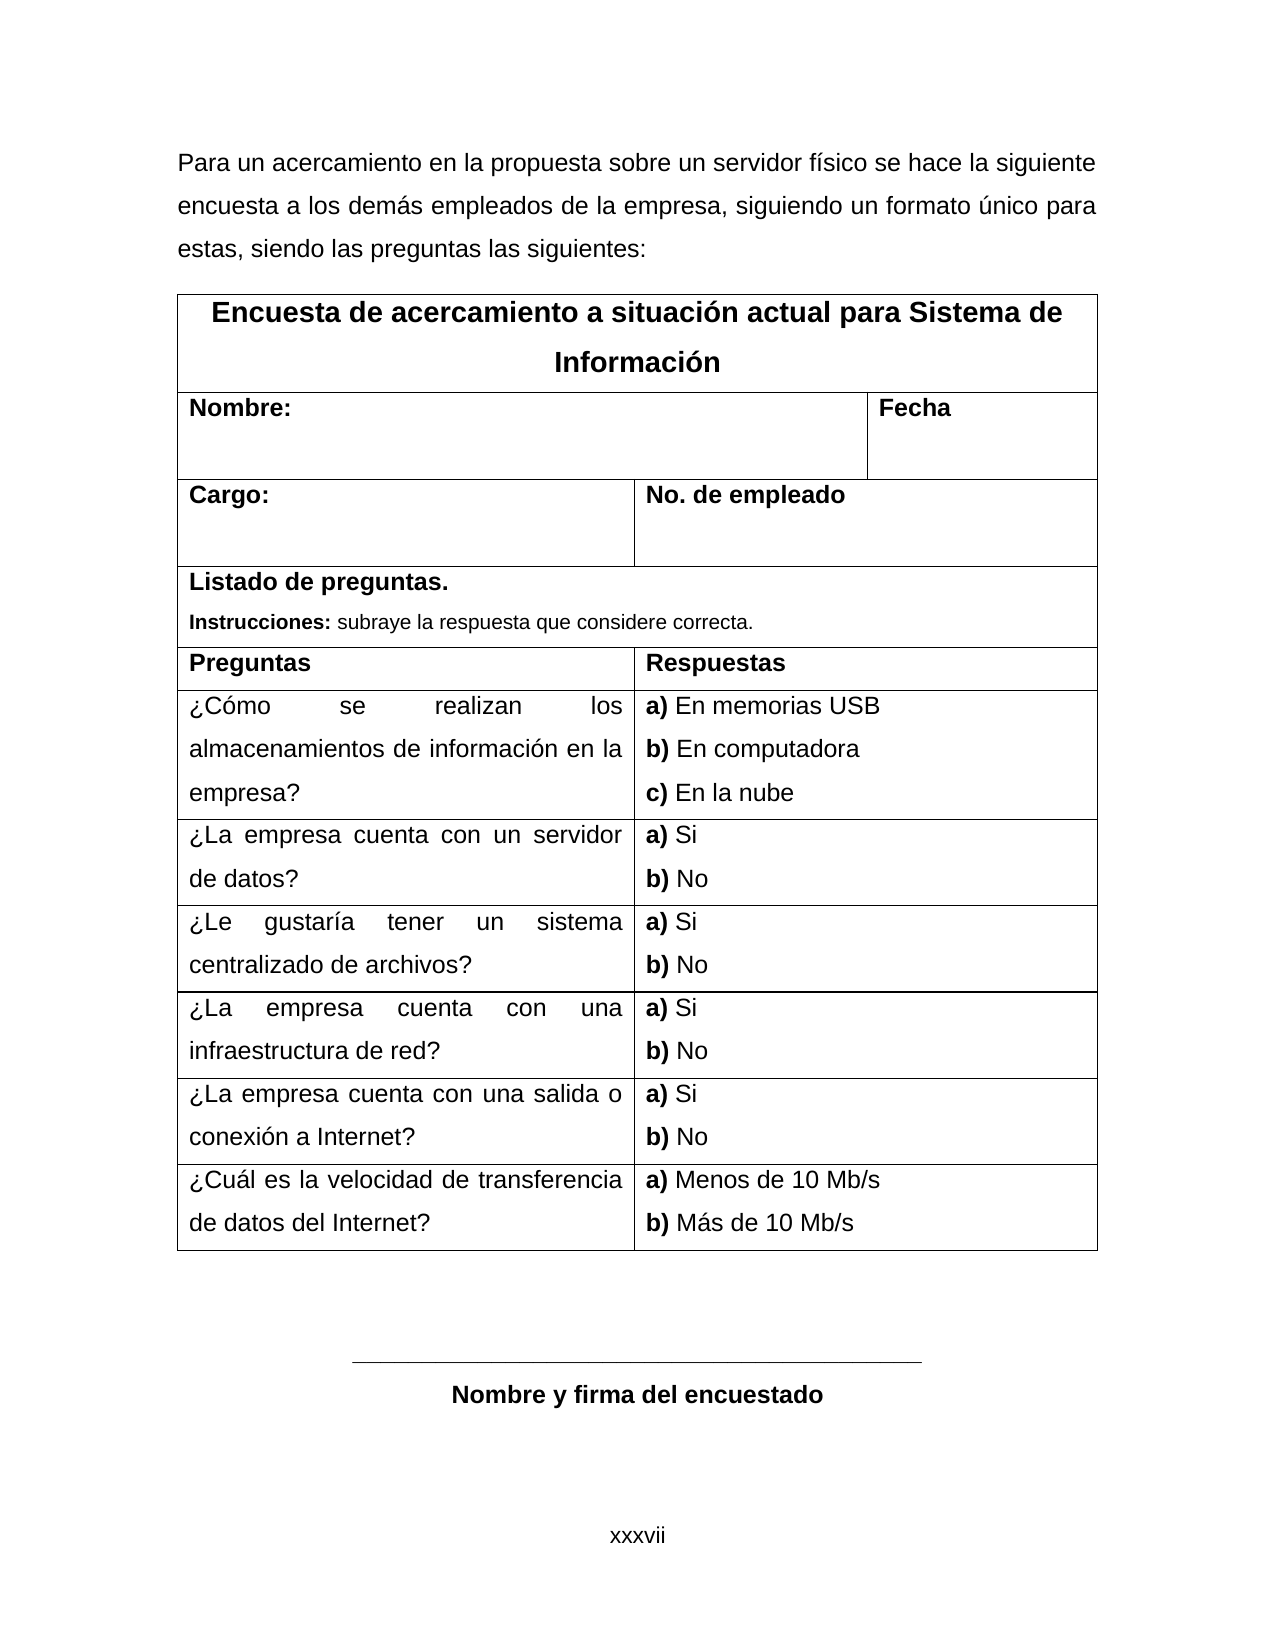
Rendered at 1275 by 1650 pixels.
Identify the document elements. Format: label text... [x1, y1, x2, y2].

table_cell Preguntas [178, 648, 634, 690]
text Para un acercamiento en la propuesta sobre un servidor físico se hace la siguiente encuesta a los demás empleados de la empresa, siguiendo un formato único para estas, siendo las preguntas las siguientes: [177, 148, 1098, 263]
table_cell a) Menos de 10 Mb/s b) Más de 10 Mb/s [635, 1165, 1097, 1249]
table_cell ¿La empresa cuenta con una salida o conexión a Internet? [178, 1079, 634, 1163]
table_cell Cargo: [178, 480, 634, 566]
text _________________________________________ [177, 1337, 1098, 1366]
table_cell ¿Cuál es la velocidad de transferencia de datos del Internet? [178, 1165, 634, 1249]
table_cell Nombre: [178, 393, 867, 479]
table_cell Respuestas [635, 648, 1097, 690]
table_cell ¿La empresa cuenta con una infraestructura de red? [178, 993, 634, 1077]
text Nombre y firma del encuestado [177, 1380, 1098, 1409]
table_cell a) Si b) No [635, 820, 1097, 905]
table_cell a) Si b) No [635, 1079, 1097, 1163]
table_header Encuesta de acercamiento a situación actual para Sistema de Información [178, 295, 1097, 392]
table_cell ¿La empresa cuenta con un servidor de datos? [178, 820, 634, 905]
table_cell No. de empleado [635, 480, 1097, 566]
table_cell a) En memorias USB b) En computadora c) En la nube [635, 691, 1097, 819]
table_cell ¿Cómo se realizan los almacenamientos de información en la empresa? [178, 691, 634, 819]
table_cell ¿Le gustaría tener un sistema centralizado de archivos? [178, 906, 634, 991]
table_cell a) Si b) No [635, 906, 1097, 991]
table_cell a) Si b) No [635, 993, 1097, 1077]
table_cell Fecha [868, 393, 1097, 479]
table_cell Listado de preguntas. Instrucciones: subraye la respuesta que considere correcta. [178, 567, 1097, 647]
